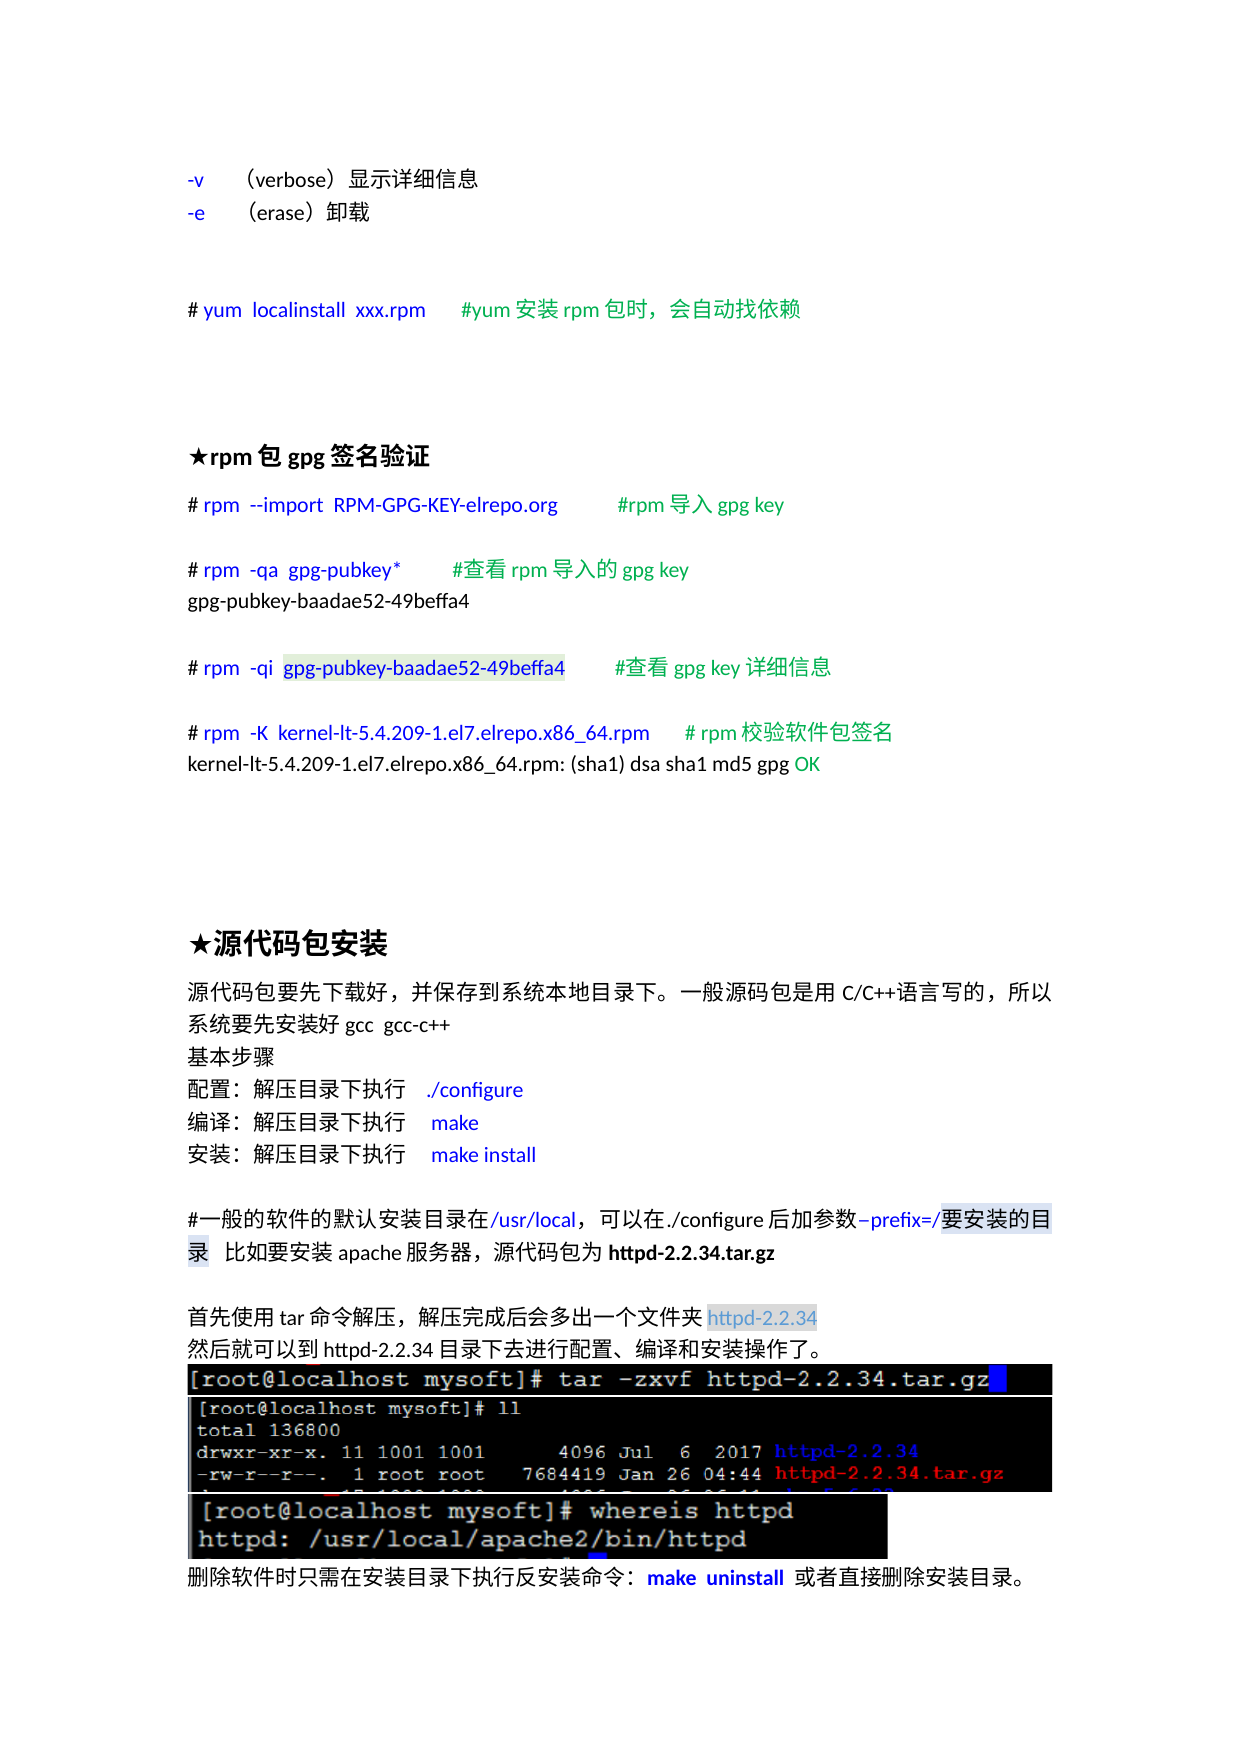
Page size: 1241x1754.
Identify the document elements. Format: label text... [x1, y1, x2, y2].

picture [187, 1494, 888, 1559]
text # yum localinstall xxx.rpm #yum安装rpm包时，会自动找依赖 [187, 292, 1053, 324]
text 安装：解压目录下执行 make install [187, 1137, 1053, 1169]
text #一般的软件的默认安装目录在/usr/local，可以在./configure后加参数–prefix=/要安装的目录 比如要安装apache服务器，源代码包为 httpd-2.2.34.tar.gz [187, 1202, 1053, 1267]
picture [187, 1397, 1053, 1492]
text # rpm --import RPM-GPG-KEY-elrepo.org #rpm导入gpg key [187, 487, 1053, 519]
text 配置：解压目录下执行 ./configure [187, 1072, 1053, 1104]
text 编译：解压目录下执行 make [187, 1104, 1053, 1137]
text ★源代码包安装 [187, 909, 1053, 974]
text 基本步骤 [187, 1039, 1053, 1072]
text ★rpm包gpg签名验证 [187, 422, 1053, 487]
text kernel-lt-5.4.209-1.el7.elrepo.x86_64.rpm: (sha1) dsa sha1 md5 gpg OK [187, 747, 1053, 779]
text 删除软件时只需在安装目录下执行反安装命令：make uninstall 或者直接删除安装目录。 [187, 1559, 1053, 1592]
text 然后就可以到httpd-2.2.34目录下去进行配置、编译和安装操作了。 [187, 1332, 1053, 1364]
text # rpm -qa gpg-pubkey* #查看rpm导入的gpg key [187, 552, 1053, 584]
text # rpm -K kernel-lt-5.4.209-1.el7.elrepo.x86_64.rpm # rpm校验软件包签名 [187, 714, 1053, 747]
text # rpm -qi gpg-pubkey-baadae52-49beffa4 #查看gpg key详细信息 [187, 649, 1053, 682]
text -v （verbose）显示详细信息 [187, 162, 1053, 194]
text 首先使用tar命令解压，解压完成后会多出一个文件夹httpd-2.2.34 [187, 1299, 1053, 1332]
text gpg-pubkey-baadae52-49beffa4 [187, 584, 1053, 617]
text -e （erase）卸载 [187, 194, 1053, 227]
picture [187, 1364, 1053, 1395]
text 源代码包要先下载好，并保存到系统本地目录下。一般源码包是用C/C++语言写的，所以系统要先安装好gcc gcc-c++ [187, 974, 1053, 1039]
